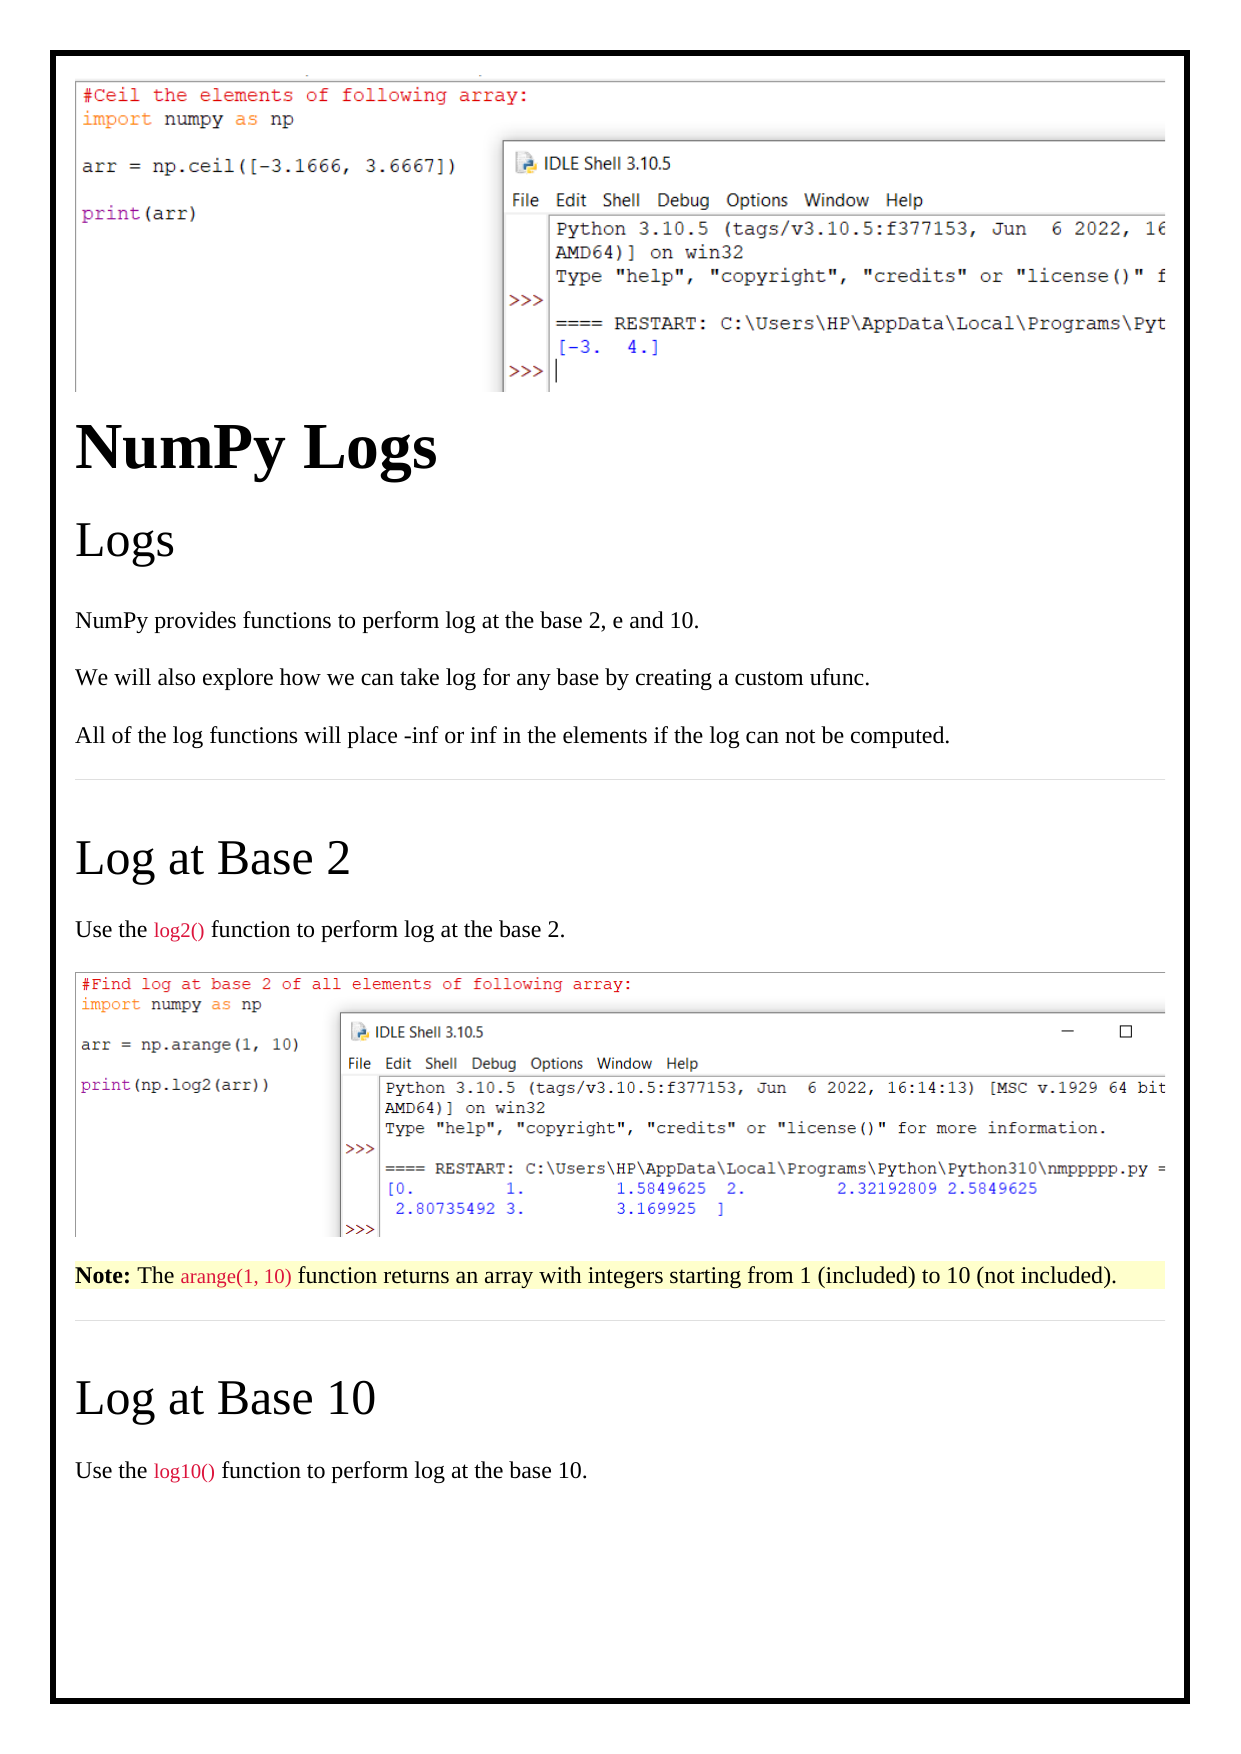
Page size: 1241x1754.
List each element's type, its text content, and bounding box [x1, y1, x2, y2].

text Use the log10() function to perform log at the base 10. [75, 1456, 1165, 1483]
text Note: The arange(1, 10) function returns an array with integers starting from 1 (included) to 10 (not included). [75, 1261, 1165, 1289]
picture [75, 972, 1166, 1237]
subtitle Logs [75, 510, 1165, 567]
text NumPy provides functions to perform log at the base 2, e and 10. [75, 606, 1165, 633]
subtitle Log at Base 2 [75, 828, 1165, 885]
text All of the log functions will place -inf or inf in the elements if the log can not be computed. [75, 721, 1165, 748]
text Use the log2() function to perform log at the base 2. [75, 915, 1165, 943]
subtitle Log at Base 10 [75, 1368, 1165, 1426]
text We will also explore how we can take log for any base by creating a custom ufunc. [75, 663, 1165, 691]
picture [75, 75, 1166, 392]
subtitle NumPy Logs [75, 407, 1165, 483]
